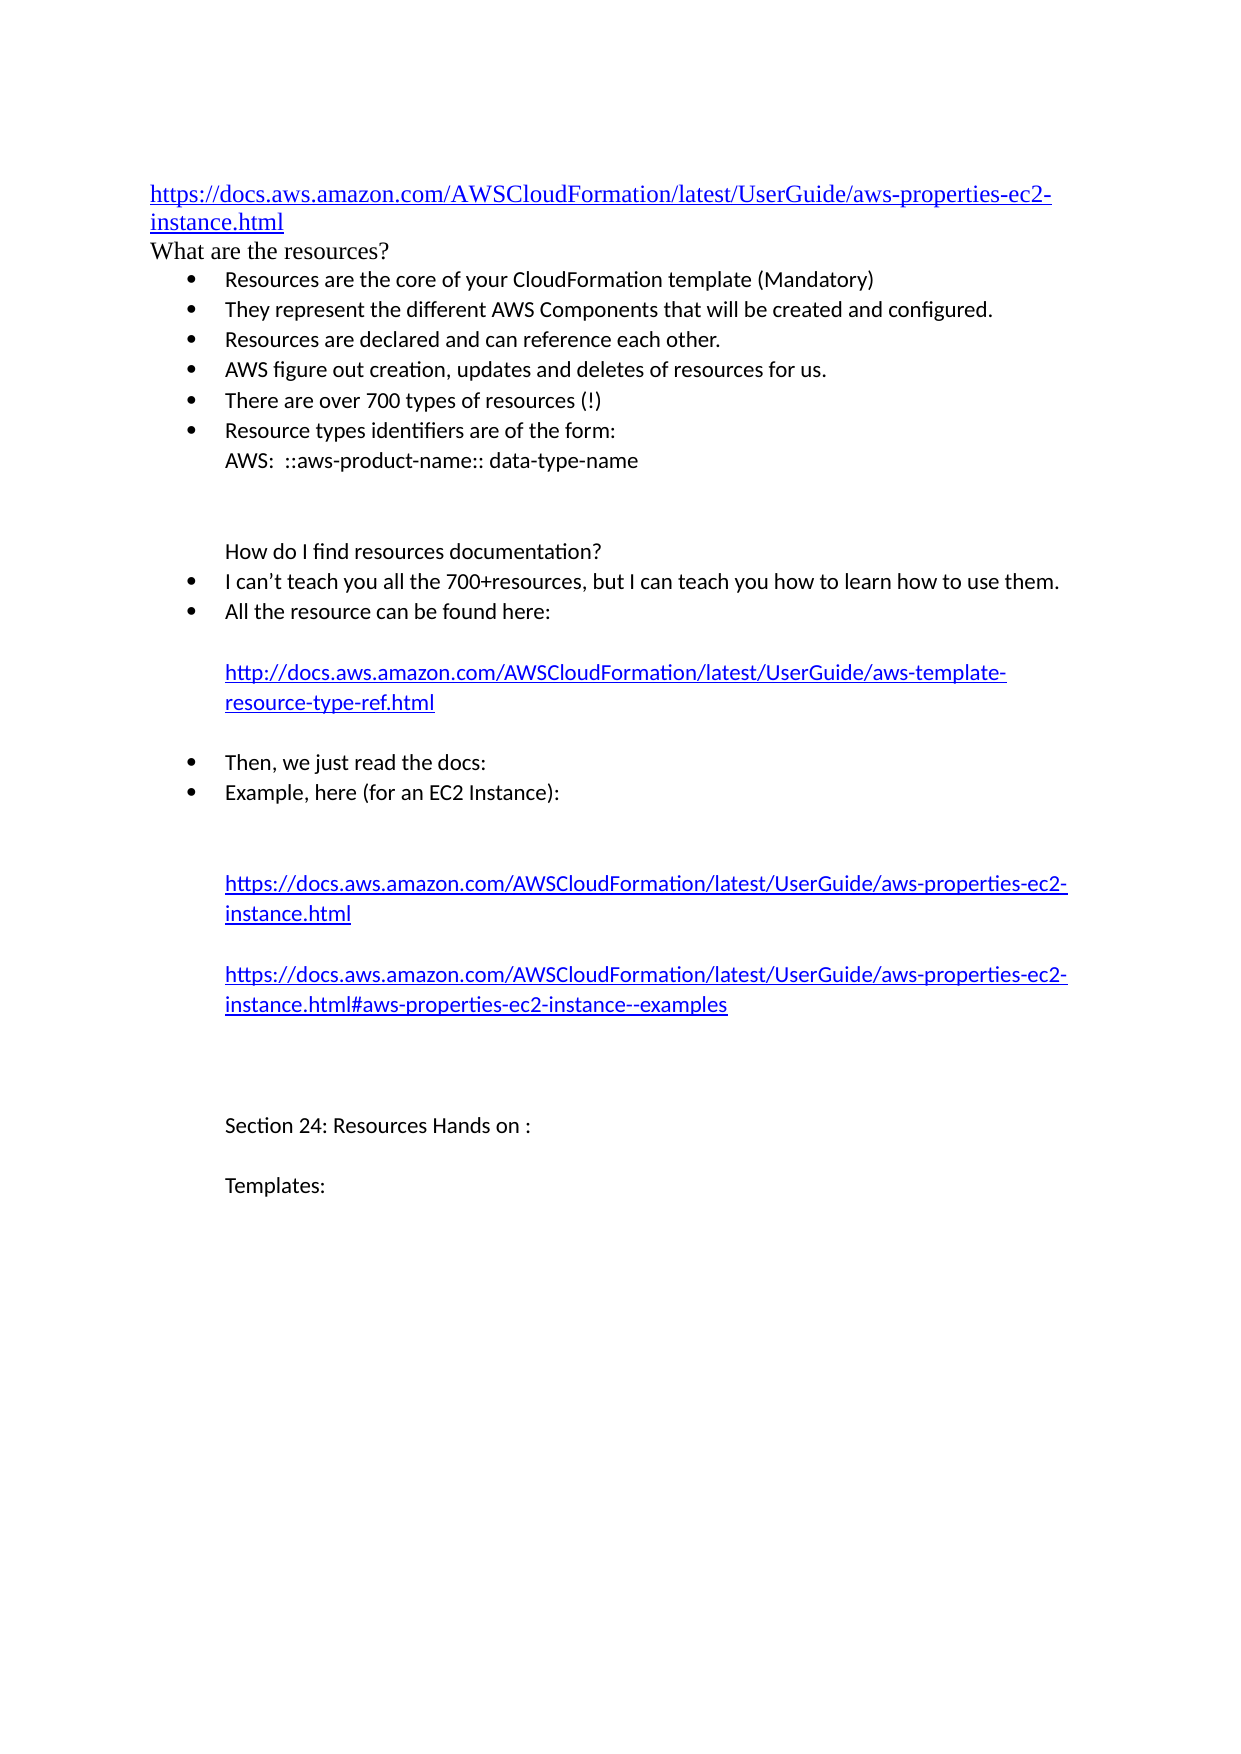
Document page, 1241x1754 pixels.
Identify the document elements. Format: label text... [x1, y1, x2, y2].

list Example, here (for an EC2 Instance): [187, 778, 1090, 807]
list http://docs.aws.amazon.com/AWSCloudFormation/latest/UserGuide/aws-template-resource-type-ref.html [225, 658, 1090, 716]
list Templates: [225, 1171, 1090, 1199]
list How do I find resources documentation? [225, 537, 1090, 565]
list I can’t teach you all the 700+resources, but I can teach you how to learn how to use them. [187, 567, 1090, 595]
list All the resource can be found here: [187, 597, 1090, 625]
list Then, we just read the docs: [187, 748, 1090, 776]
text What are the resources? [150, 236, 1090, 265]
list Section 24: Resources Hands on : [225, 1111, 1090, 1139]
list Resources are declared and can reference each other. [187, 325, 1090, 353]
list Resource types identifiers are of the form: [187, 416, 1090, 444]
list Resources are the core of your CloudFormation template (Mandatory) [187, 265, 1090, 293]
text https://docs.aws.amazon.com/AWSCloudFormation/latest/UserGuide/aws-properties-ec2-instance.html [150, 179, 1090, 236]
list There are over 700 types of resources (!) [187, 386, 1090, 414]
list AWS: ::aws-product-name:: data-type-name [225, 446, 1090, 474]
list https://docs.aws.amazon.com/AWSCloudFormation/latest/UserGuide/aws-properties-ec2-instance.html#aws-properties-ec2-instance--examples [225, 960, 1090, 1018]
list They represent the different AWS Components that will be created and configured. [187, 295, 1090, 323]
list https://docs.aws.amazon.com/AWSCloudFormation/latest/UserGuide/aws-properties-ec2-instance.html [225, 869, 1090, 927]
list AWS figure out creation, updates and deletes of resources for us. [187, 356, 1090, 384]
